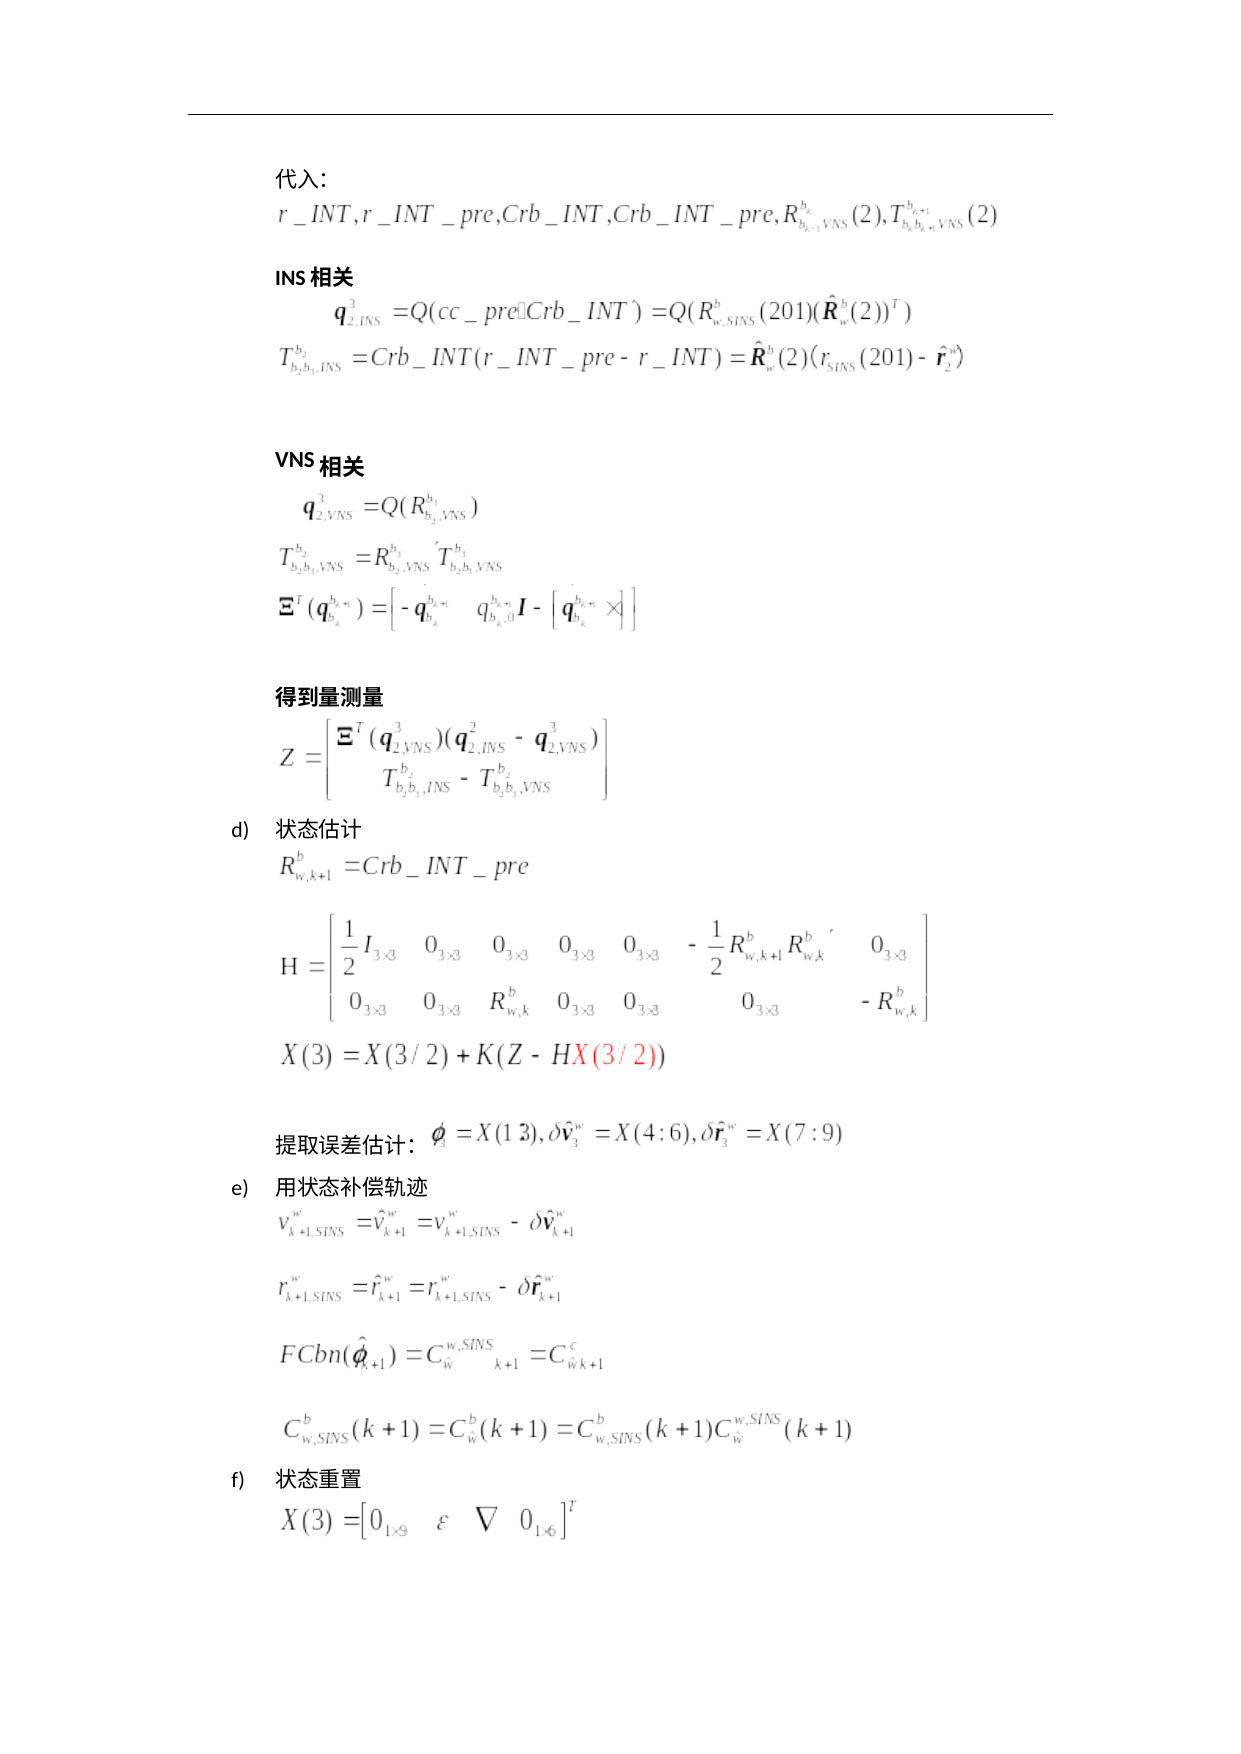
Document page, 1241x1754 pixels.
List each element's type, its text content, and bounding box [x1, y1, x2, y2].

list 状态重置 [231, 1462, 1053, 1494]
list 代入： [275, 162, 1053, 194]
list 得到量测量 [275, 649, 1053, 714]
list 状态估计 [231, 812, 1053, 844]
list 提取误差估计： [275, 1104, 1053, 1169]
list VNS相关 [275, 389, 1053, 487]
list INS相关 [275, 259, 1053, 292]
list 用状态补偿轨迹 [231, 1169, 1053, 1202]
